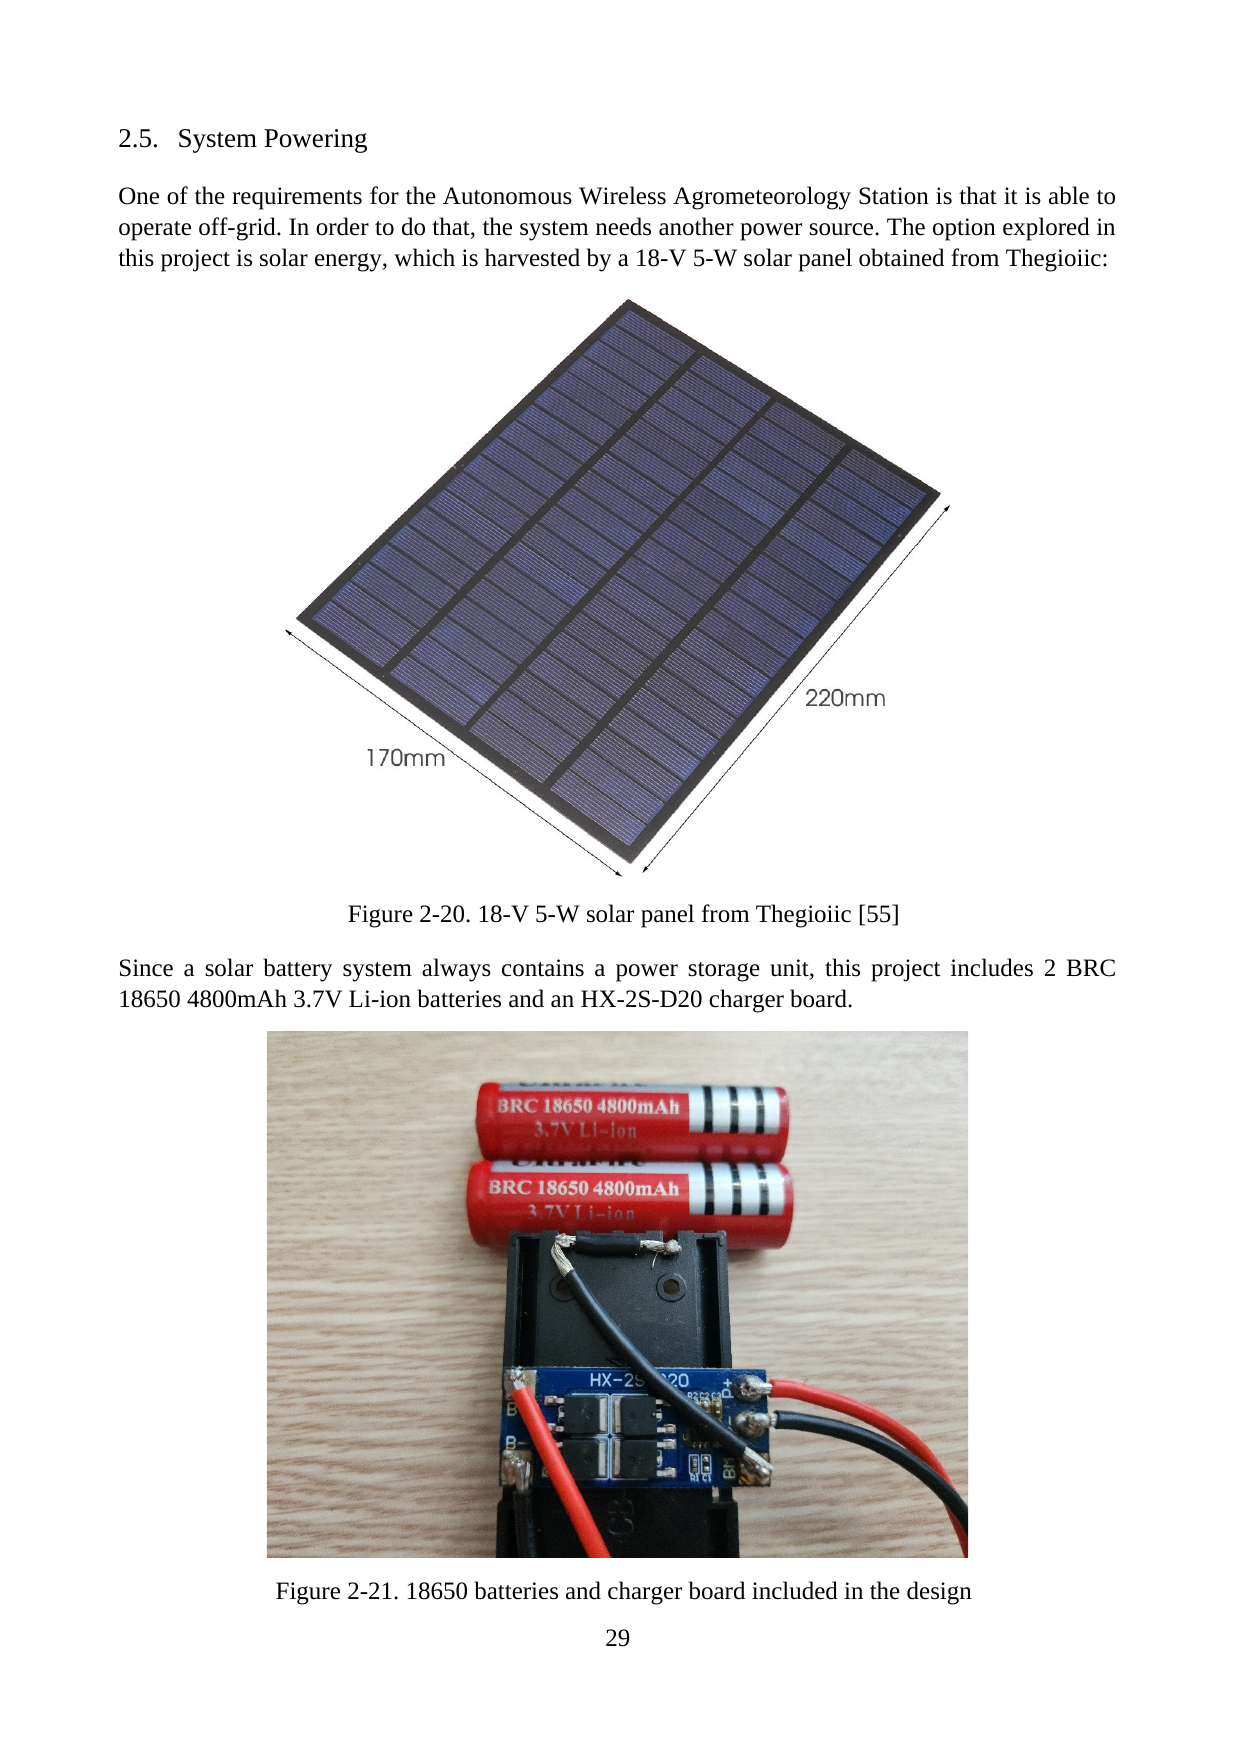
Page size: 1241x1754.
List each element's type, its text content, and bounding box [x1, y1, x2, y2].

picture [279, 290, 956, 880]
text Figure 2-20. 18-V 5-W solar panel from Thegioiic [55] [118, 899, 1129, 928]
text Since a solar battery system always contains a power storage unit, this project includes 2 BRC 18650 4800mAh 3.7V Li-ion batteries and an HX-2S-D20 charger board. [118, 953, 1117, 1012]
text One of the requirements for the Autonomous Wireless Agrometeorology Station is that it is able to operate off-grid. In order to do that, the system needs another power source. The option explored in this project is solar energy, which is harvested by a 18-V 5-W solar panel obtained from Thegioiic: [118, 181, 1117, 272]
text Figure 2-21. 18650 batteries and charger board included in the design [118, 1576, 1129, 1605]
picture [266, 1031, 969, 1558]
subtitle System Powering [118, 122, 1117, 153]
